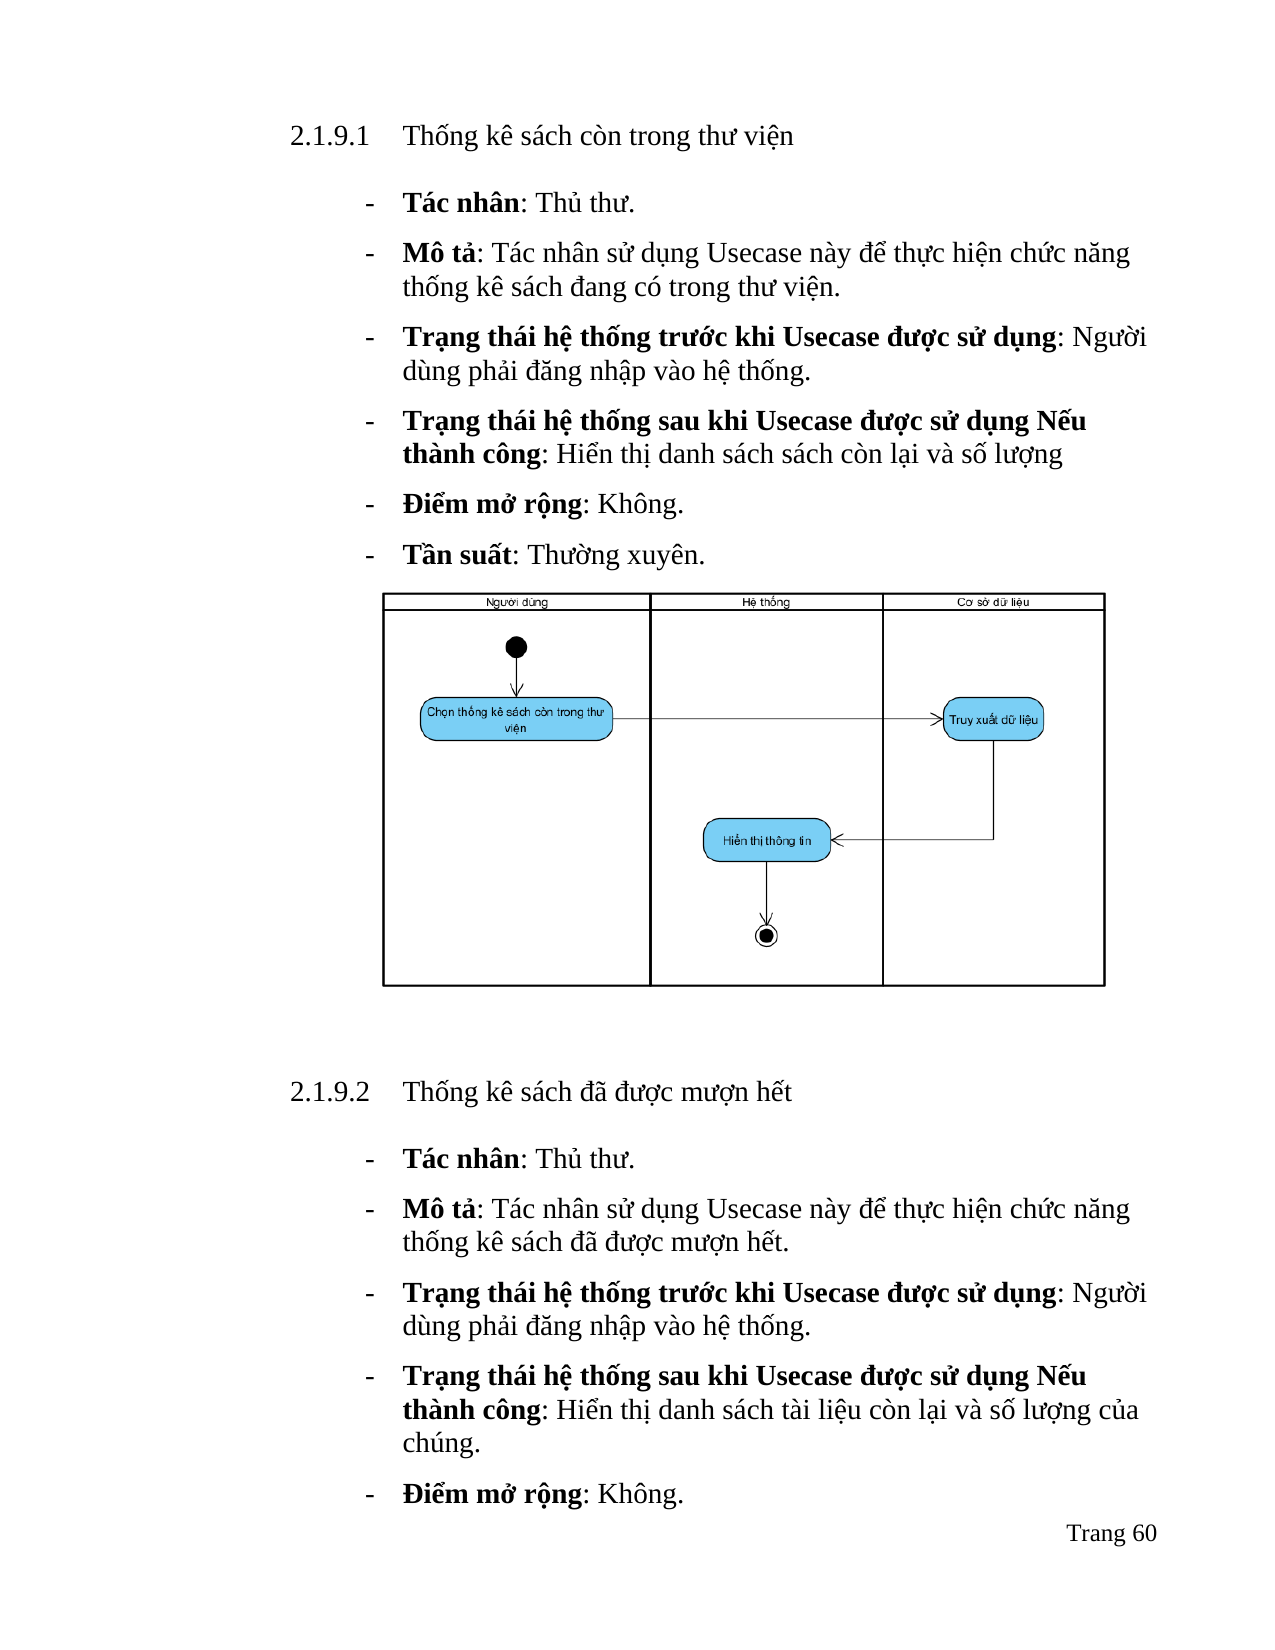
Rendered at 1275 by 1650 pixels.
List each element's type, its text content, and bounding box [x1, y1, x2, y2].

list Điểm mở rộng: Không. [365, 1476, 1157, 1509]
list Trạng thái hệ thống trước khi Usecase được sử dụng: Người dùng phải đăng nhập vào hệ thống. [365, 1275, 1157, 1342]
list Tác nhân: Thủ thư. [365, 1141, 1157, 1174]
list Trạng thái hệ thống sau khi Usecase được sử dụng Nếu thành công: Hiển thị danh sách tài liệu còn lại và số lượng của chúng. [365, 1358, 1157, 1459]
list Tần suất: Thường xuyên. [365, 537, 1157, 570]
list Thống kê sách còn trong thư viện [290, 118, 1157, 152]
list Thống kê sách đã được mượn hết [290, 1074, 1157, 1107]
list Trạng thái hệ thống sau khi Usecase được sử dụng Nếu thành công: Hiển thị danh sách sách còn lại và số lượng [365, 403, 1157, 470]
list Mô tả: Tác nhân sử dụng Usecase này để thực hiện chức năng thống kê sách đang có trong thư viện. [365, 235, 1157, 302]
list Mô tả: Tác nhân sử dụng Usecase này để thực hiện chức năng thống kê sách đã được mượn hết. [365, 1191, 1157, 1258]
list Tác nhân: Thủ thư. [365, 185, 1157, 219]
picture [364, 587, 1114, 991]
list Điểm mở rộng: Không. [365, 487, 1157, 520]
list Trạng thái hệ thống trước khi Usecase được sử dụng: Người dùng phải đăng nhập vào hệ thống. [365, 319, 1157, 386]
